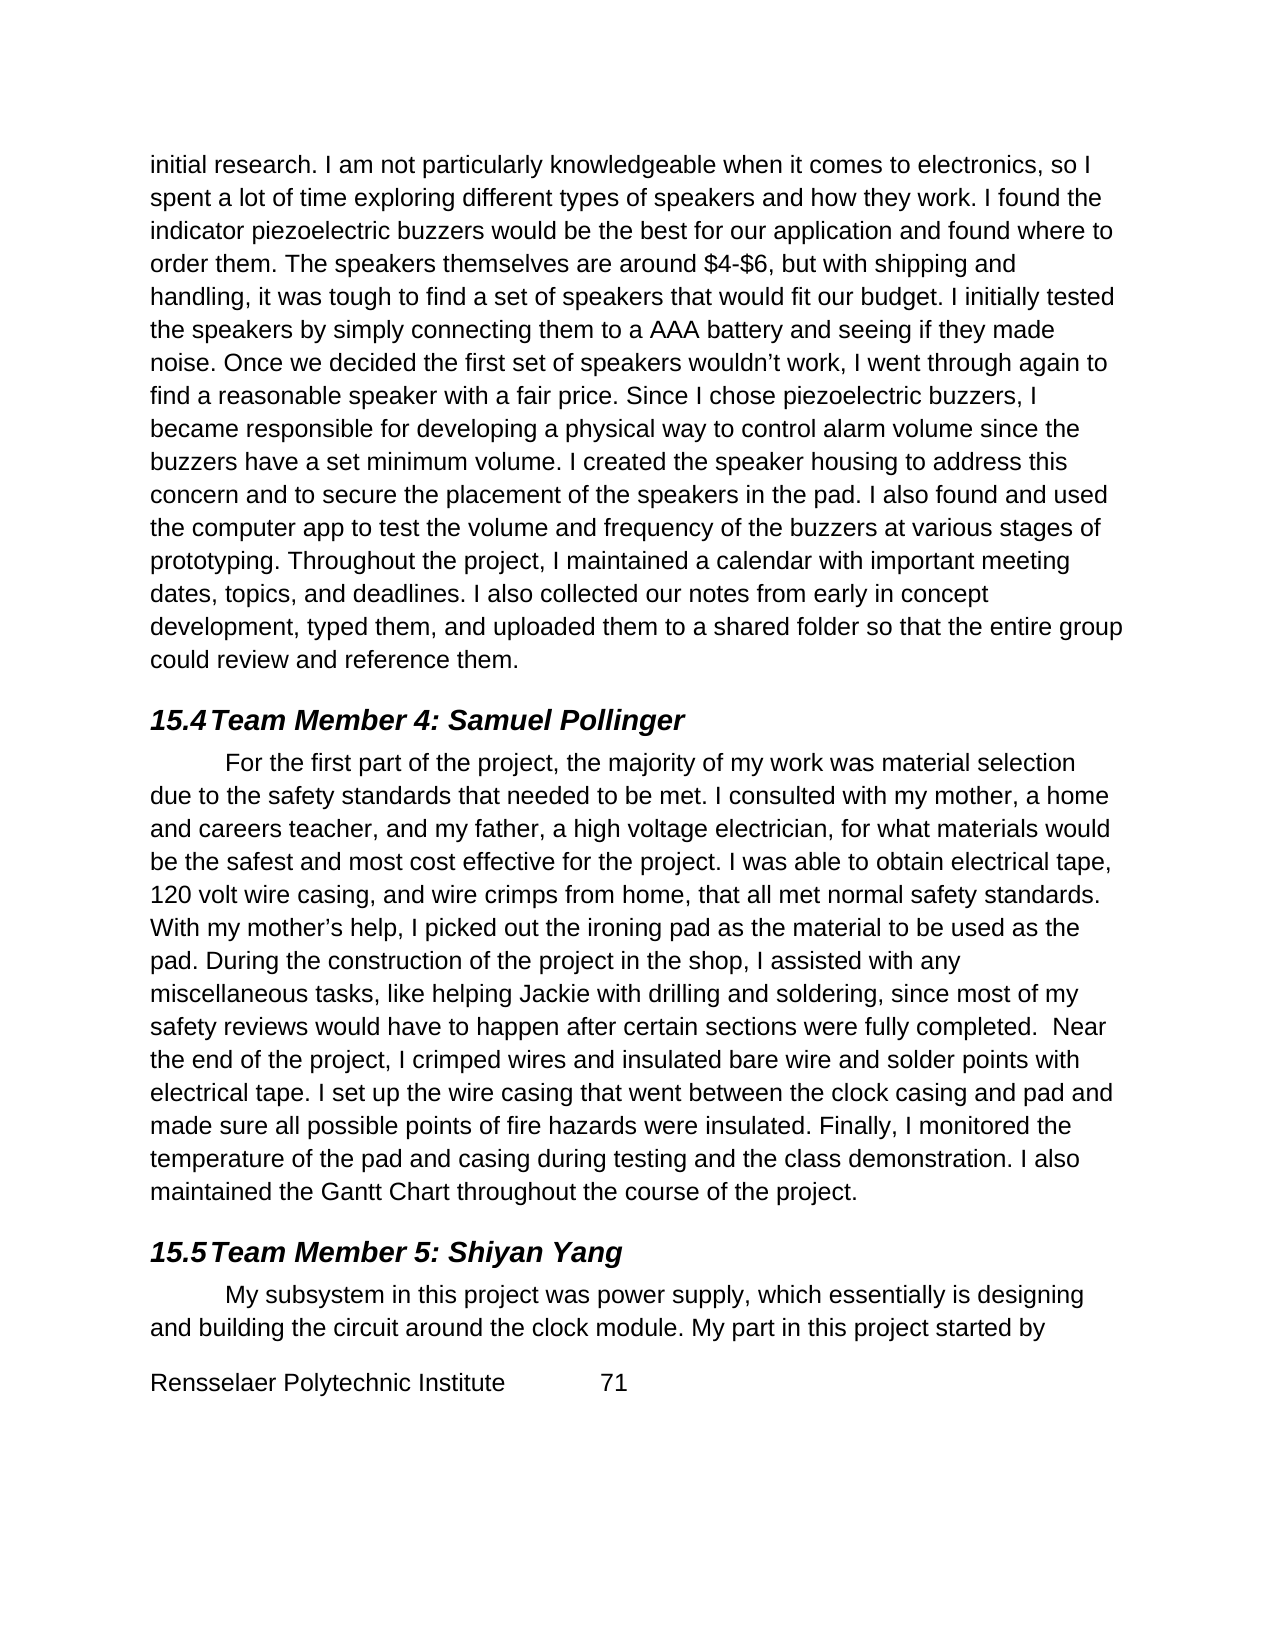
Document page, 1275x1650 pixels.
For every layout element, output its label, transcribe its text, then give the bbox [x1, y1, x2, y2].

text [150, 1280, 1125, 1342]
subtitle Team Member 5: Shiyan Yang [150, 1235, 1125, 1269]
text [150, 150, 1125, 674]
subtitle Team Member 4: Samuel Pollinger [150, 703, 1125, 737]
text For the first part of the project, the majority of my work was material selection due to the safety standards that needed to be met. I consulted with my mother, a home and careers teacher, and my father, a high voltage electrician, for what materials would be the safest and most cost effective for the project. I was able to obtain electrical tape, 120 volt wire casing, and wire crimps from home, that all met normal safety standards. With my mother’s help, I picked out the ironing pad as the material to be used as the pad. During the construction of the project in the shop, I assisted with any miscellaneous tasks, like helping Jackie with drilling and soldering, since most of my safety reviews would have to happen after certain sections were fully completed. Near the end of the project, I crimped wires and insulated bare wire and solder points with electrical tape. I set up the wire casing that went between the clock casing and pad and made sure all possible points of fire hazards were insulated. Finally, I monitored the temperature of the pad and casing during testing and the class demonstration. I also maintained the Gantt Chart throughout the course of the project. [150, 748, 1125, 1206]
